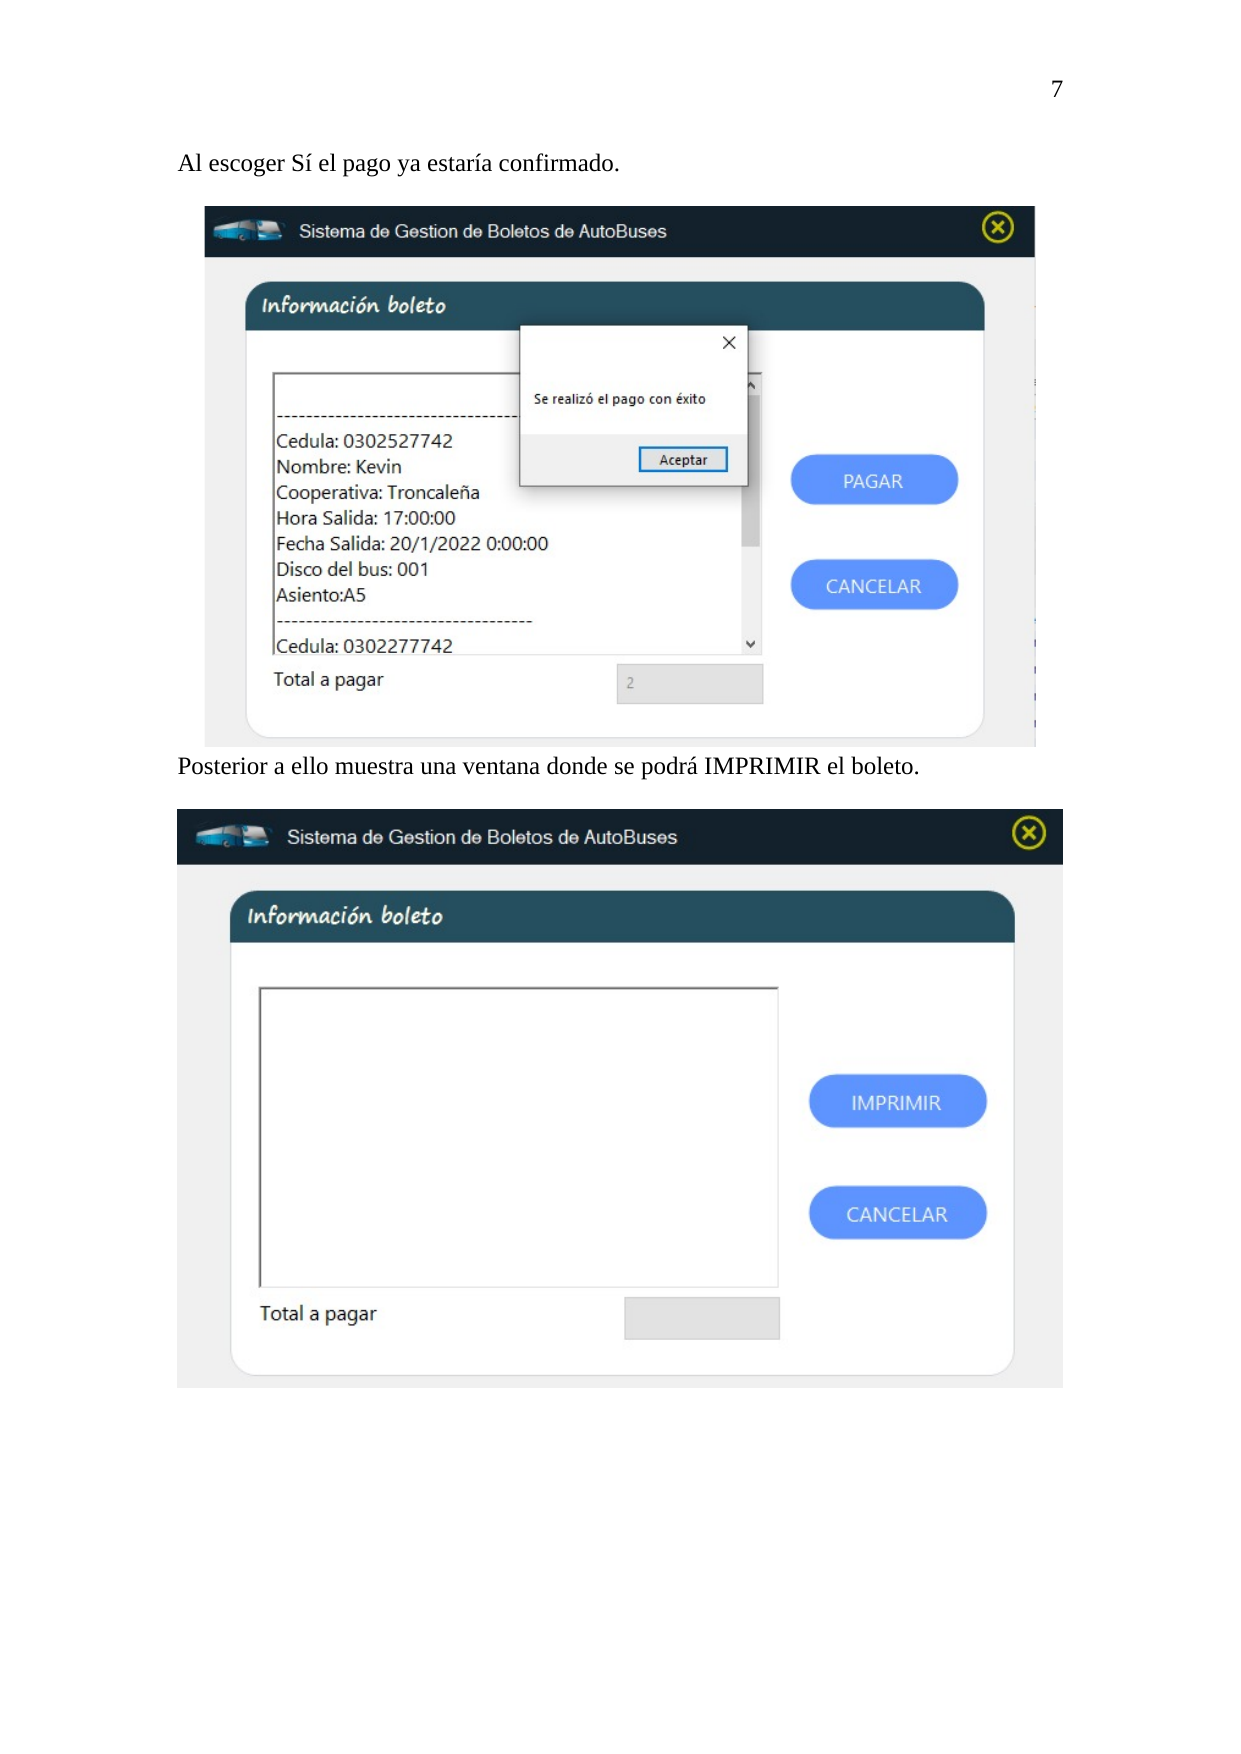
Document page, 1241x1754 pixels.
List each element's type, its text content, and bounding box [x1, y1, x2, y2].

text Al escoger Sí el pago ya estaría confirmado. [177, 148, 1063, 176]
picture [177, 809, 1063, 1388]
picture [204, 206, 1036, 747]
